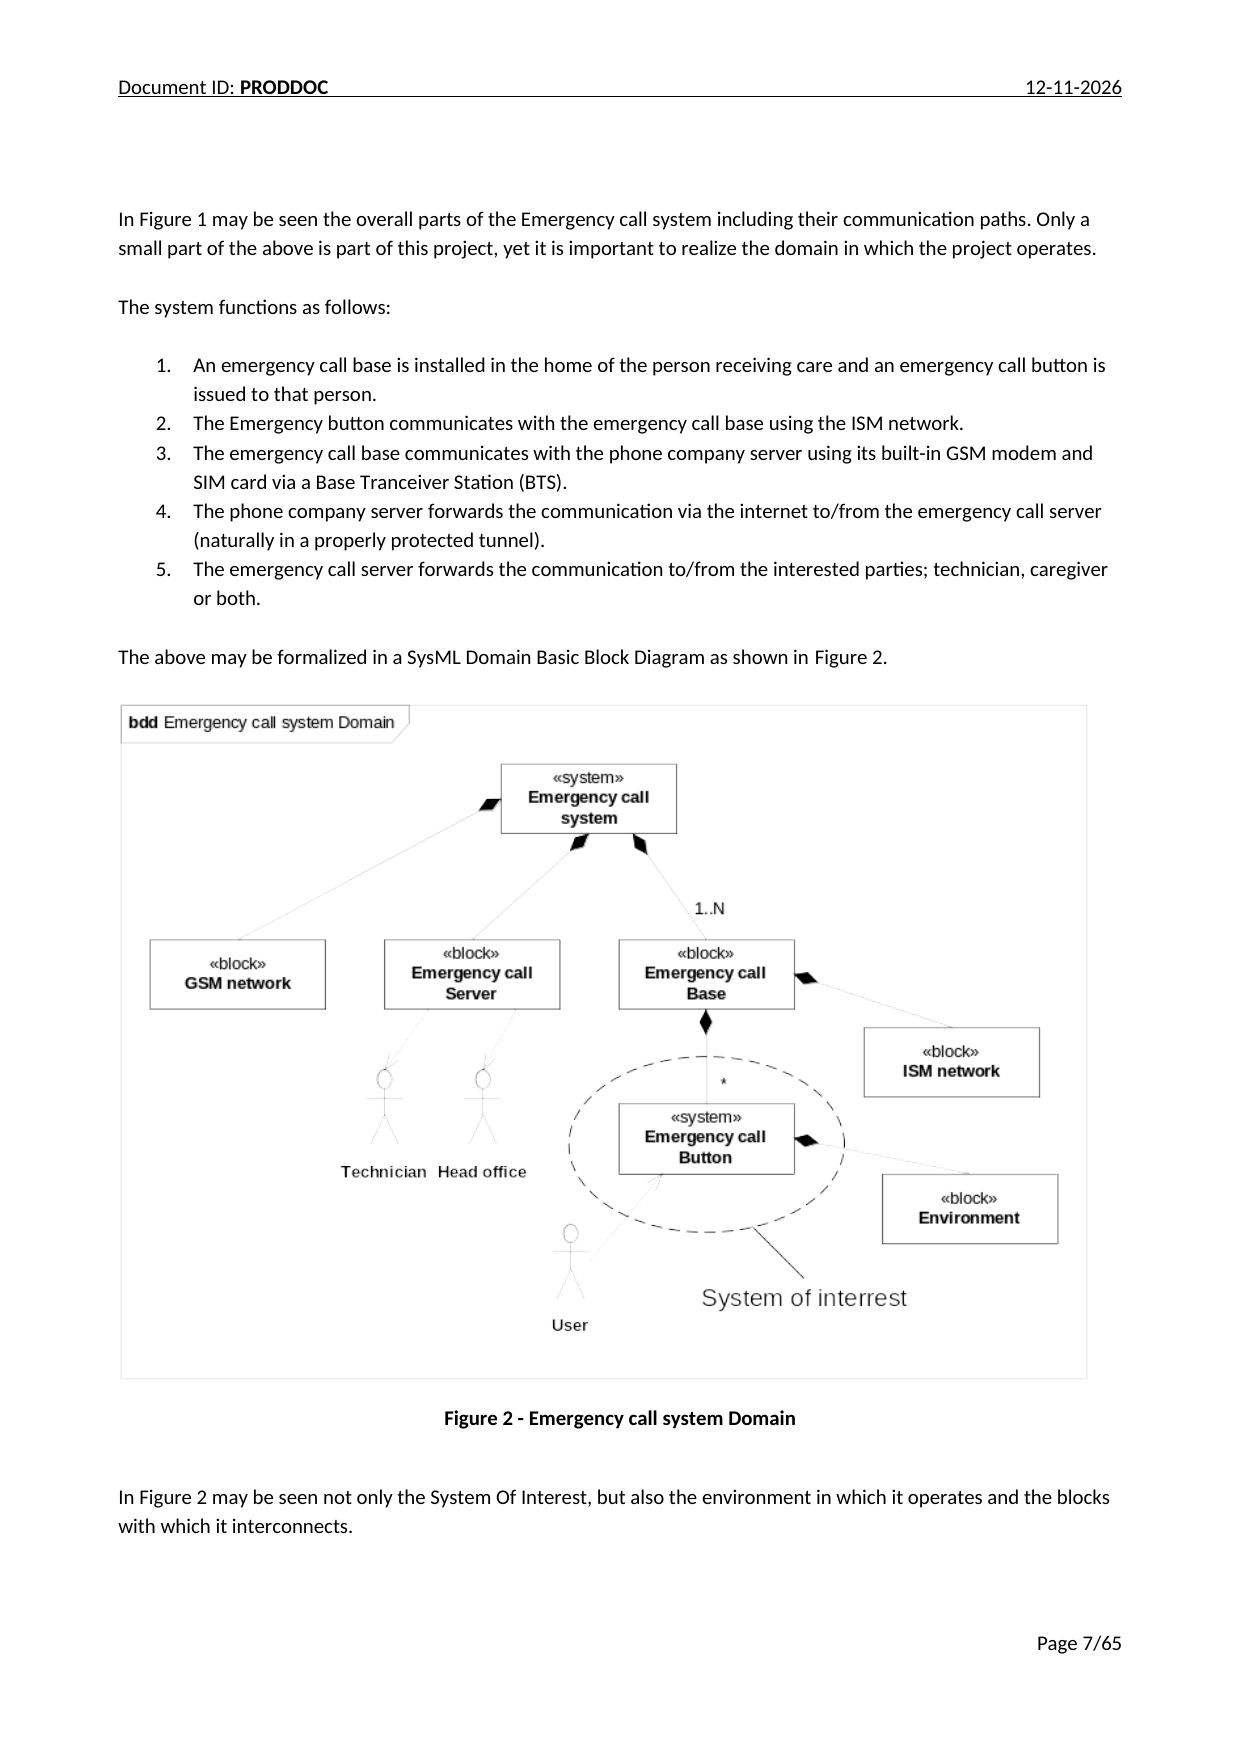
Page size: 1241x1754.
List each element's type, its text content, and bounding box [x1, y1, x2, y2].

list The phone company server forwards the communication via the internet to/from the emergency call server (naturally in a properly protected tunnel). [156, 498, 1122, 553]
text In Figure 2 may be seen not only the System Of Interest, but also the environment in which it operates and the blocks with which it interconnects. [118, 1484, 1122, 1539]
list The Emergency button communicates with the emergency call base using the ISM network. [156, 411, 1122, 436]
text Figure 2 - Emergency call system Domain [118, 1405, 1122, 1430]
list The emergency call base communicates with the phone company server using its built-in GSM modem and SIM card via a Base Tranceiver Station (BTS). [156, 440, 1122, 494]
list An emergency call base is installed in the home of the person receiving care and an emergency call button is issued to that person. [156, 352, 1122, 407]
text The above may be formalized in a SysML Domain Basic Block Diagram as shown in Figure 2. [118, 644, 1122, 669]
text In Figure 1 may be seen the overall parts of the Emergency call system including their communication paths. Only a small part of the above is part of this project, yet it is important to realize the domain in which the project operates. [118, 206, 1122, 261]
text The system functions as follows: [118, 294, 1122, 319]
list The emergency call server forwards the communication to/from the interested parties; technician, caregiver or both. [156, 556, 1122, 611]
